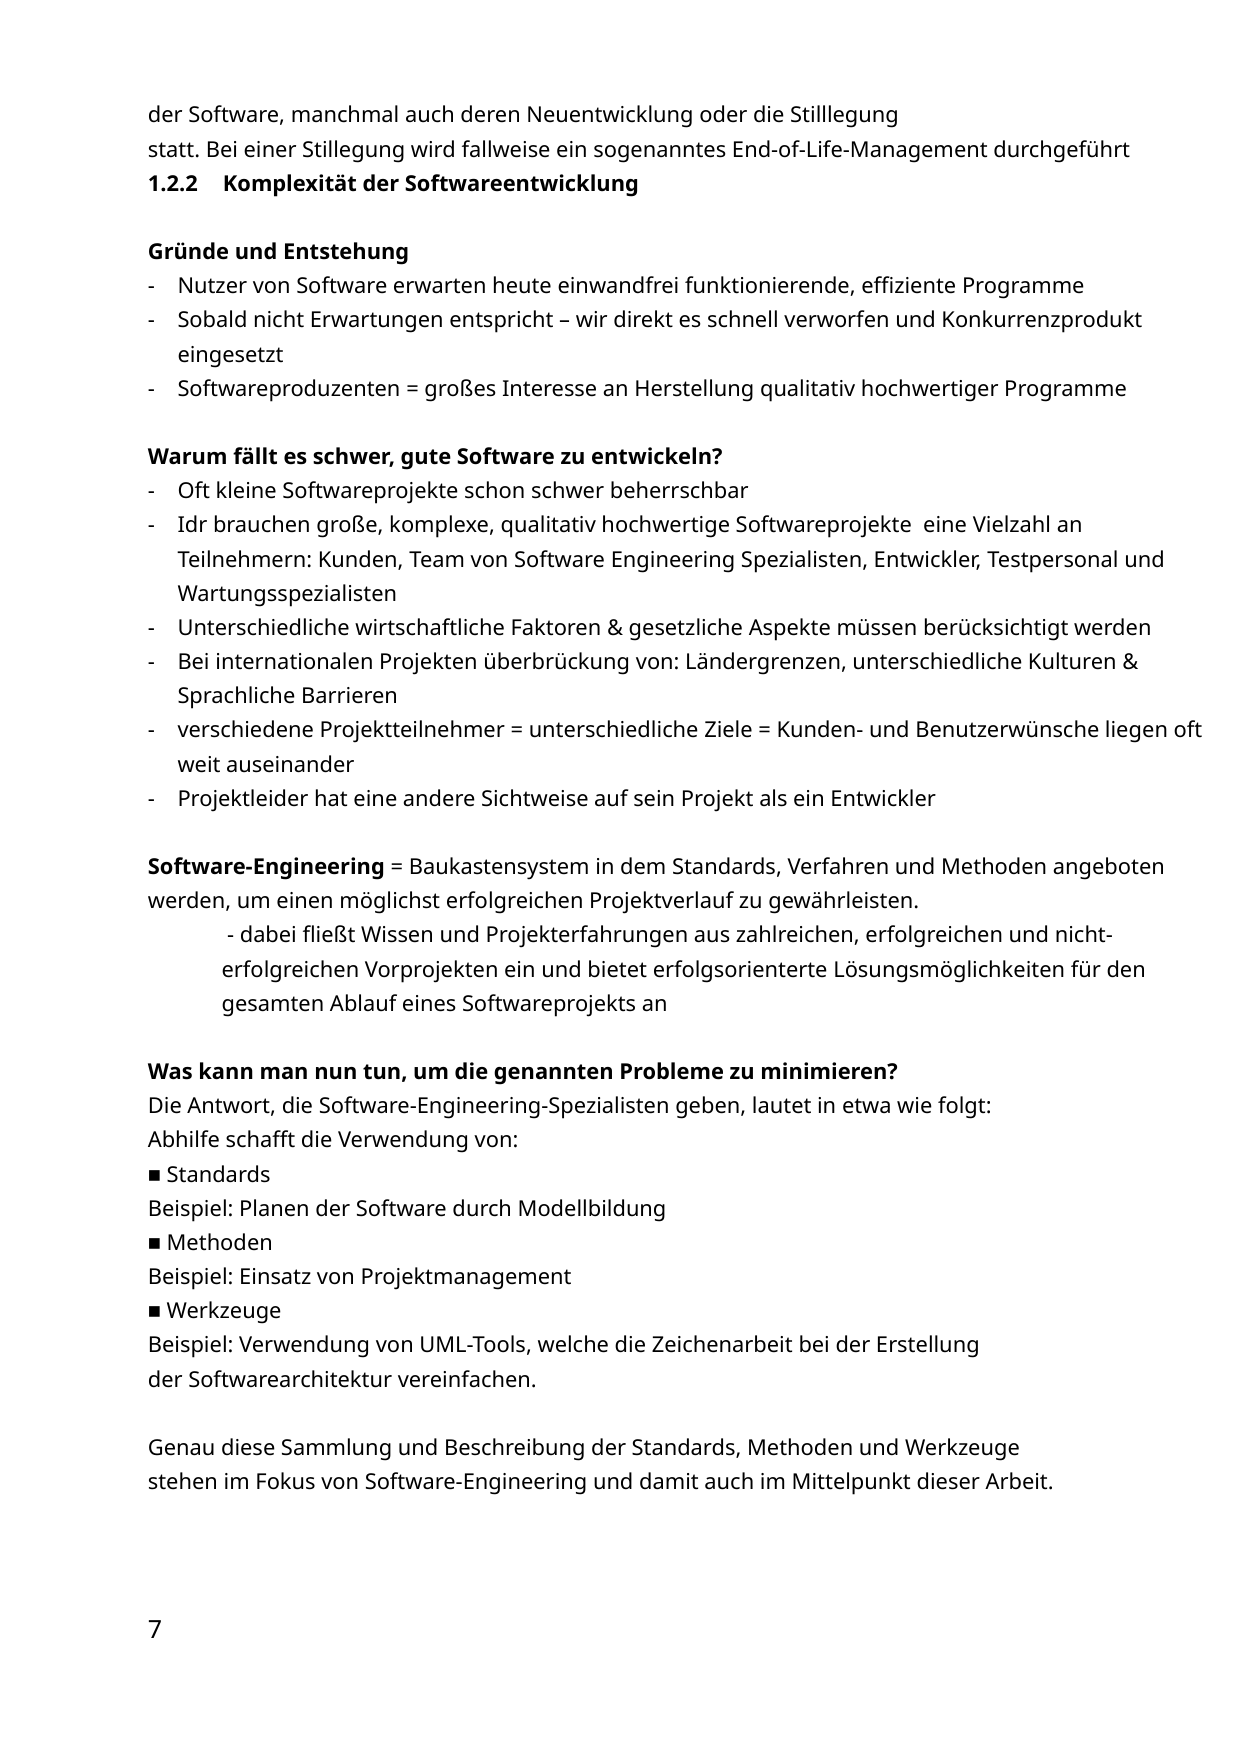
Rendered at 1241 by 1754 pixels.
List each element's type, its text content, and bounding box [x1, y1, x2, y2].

text Warum fällt es schwer, gute Software zu entwickeln? [148, 441, 1211, 471]
text Beispiel: Einsatz von Projektmanagement [148, 1261, 1211, 1291]
text Gründe und Entstehung [148, 236, 1211, 266]
text der Software, manchmal auch deren Neuentwicklung oder die Stilllegung [148, 99, 1211, 129]
text ■ Werkzeuge [148, 1295, 1211, 1325]
list Komplexität der Softwareentwicklung [148, 168, 1211, 198]
text Abhilfe schafft die Verwendung von: [148, 1124, 1211, 1154]
list Sobald nicht Erwartungen entspricht – wir direkt es schnell verworfen und Konkurrenzprodukt eingesetzt [148, 304, 1211, 368]
list Idr brauchen große, komplexe, qualitativ hochwertige Softwareprojekte eine Vielzahl an Teilnehmern: Kunden, Team von Software Engineering Spezialisten, Entwickler, Testpersonal und Wartungsspezialisten [148, 509, 1211, 608]
text stehen im Fokus von Software-Engineering und damit auch im Mittelpunkt dieser Arbeit. [148, 1466, 1211, 1496]
list Oft kleine Softwareprojekte schon schwer beherrschbar [148, 475, 1211, 505]
text ■ Methoden [148, 1227, 1211, 1257]
text der Softwarearchitektur vereinfachen. [148, 1364, 1211, 1393]
text Software-Engineering = Baukastensystem in dem Standards, Verfahren und Methoden angeboten werden, um einen möglichst erfolgreichen Projektverlauf zu gewährleisten. [148, 851, 1211, 915]
list Unterschiedliche wirtschaftliche Faktoren & gesetzliche Aspekte müssen berücksichtigt werden [148, 612, 1211, 642]
list Nutzer von Software erwarten heute einwandfrei funktionierende, effiziente Programme [148, 270, 1211, 300]
text Beispiel: Verwendung von UML-Tools, welche die Zeichenarbeit bei der Erstellung [148, 1329, 1211, 1359]
text Beispiel: Planen der Software durch Modellbildung [148, 1193, 1211, 1223]
text - dabei fließt Wissen und Projekterfahrungen aus zahlreichen, erfolgreichen und nicht-erfolgreichen Vorprojekten ein und bietet erfolgsorienterte Lösungsmöglichkeiten für den gesamten Ablauf eines Softwareprojekts an [221, 919, 1211, 1018]
text statt. Bei einer Stillegung wird fallweise ein sogenanntes End-of-Life-Management durchgeführt [148, 134, 1240, 163]
text Was kann man nun tun, um die genannten Probleme zu minimieren? [148, 1056, 1211, 1086]
list Bei internationalen Projekten überbrückung von: Ländergrenzen, unterschiedliche Kulturen & Sprachliche Barrieren [148, 646, 1211, 710]
text Die Antwort, die Software-Engineering-Spezialisten geben, lautet in etwa wie folgt: [148, 1090, 1211, 1120]
text Genau diese Sammlung und Beschreibung der Standards, Methoden und Werkzeuge [148, 1432, 1211, 1462]
text ■ Standards [148, 1159, 1211, 1188]
list verschiedene Projektteilnehmer = unterschiedliche Ziele = Kunden- und Benutzerwünsche liegen oft weit auseinander [148, 714, 1211, 778]
list Projektleider hat eine andere Sichtweise auf sein Projekt als ein Entwickler [148, 783, 1211, 813]
list Softwareproduzenten = großes Interesse an Herstellung qualitativ hochwertiger Programme [148, 373, 1211, 403]
